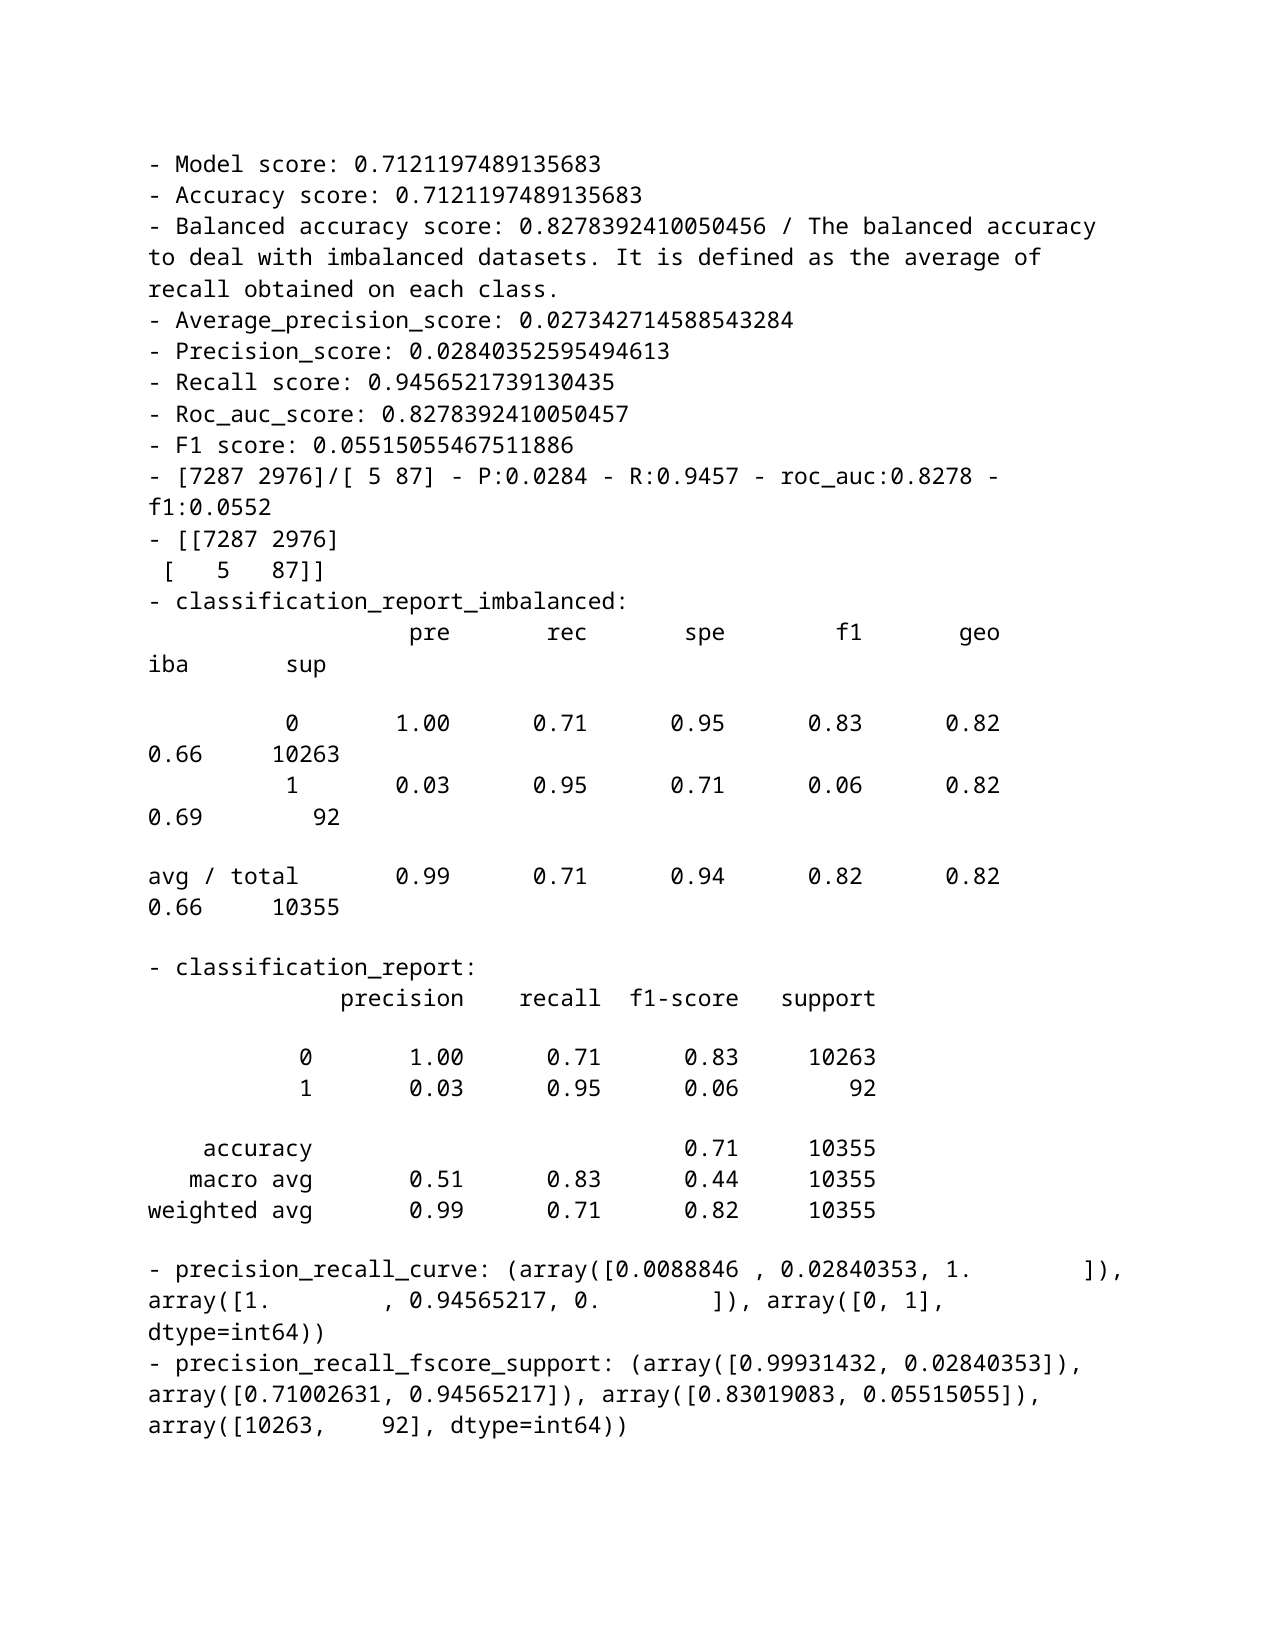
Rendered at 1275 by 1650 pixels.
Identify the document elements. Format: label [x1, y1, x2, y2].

text [148, 148, 1127, 1441]
